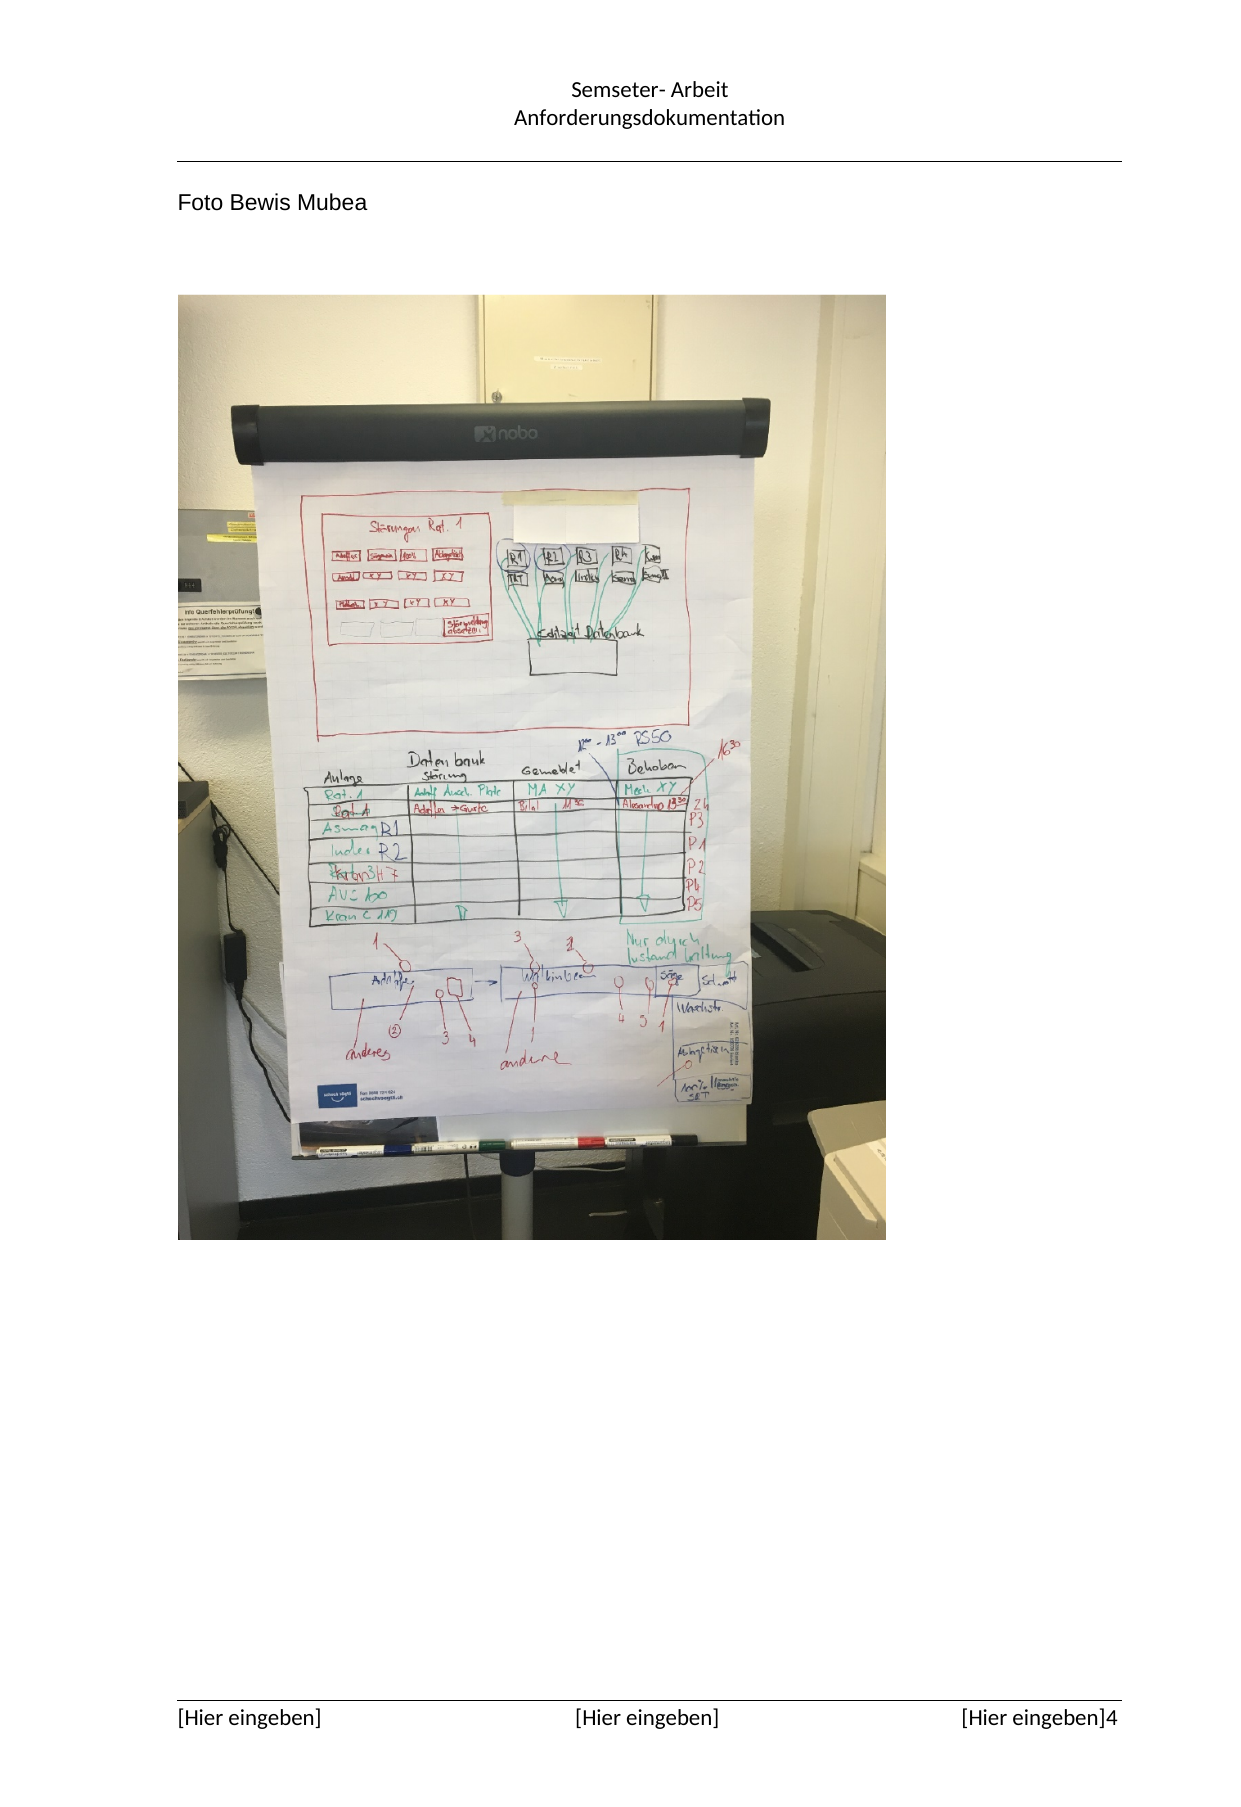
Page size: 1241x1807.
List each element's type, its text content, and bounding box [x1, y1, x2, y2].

text Foto Bewis Mubea [177, 188, 1122, 215]
picture [178, 296, 886, 1239]
